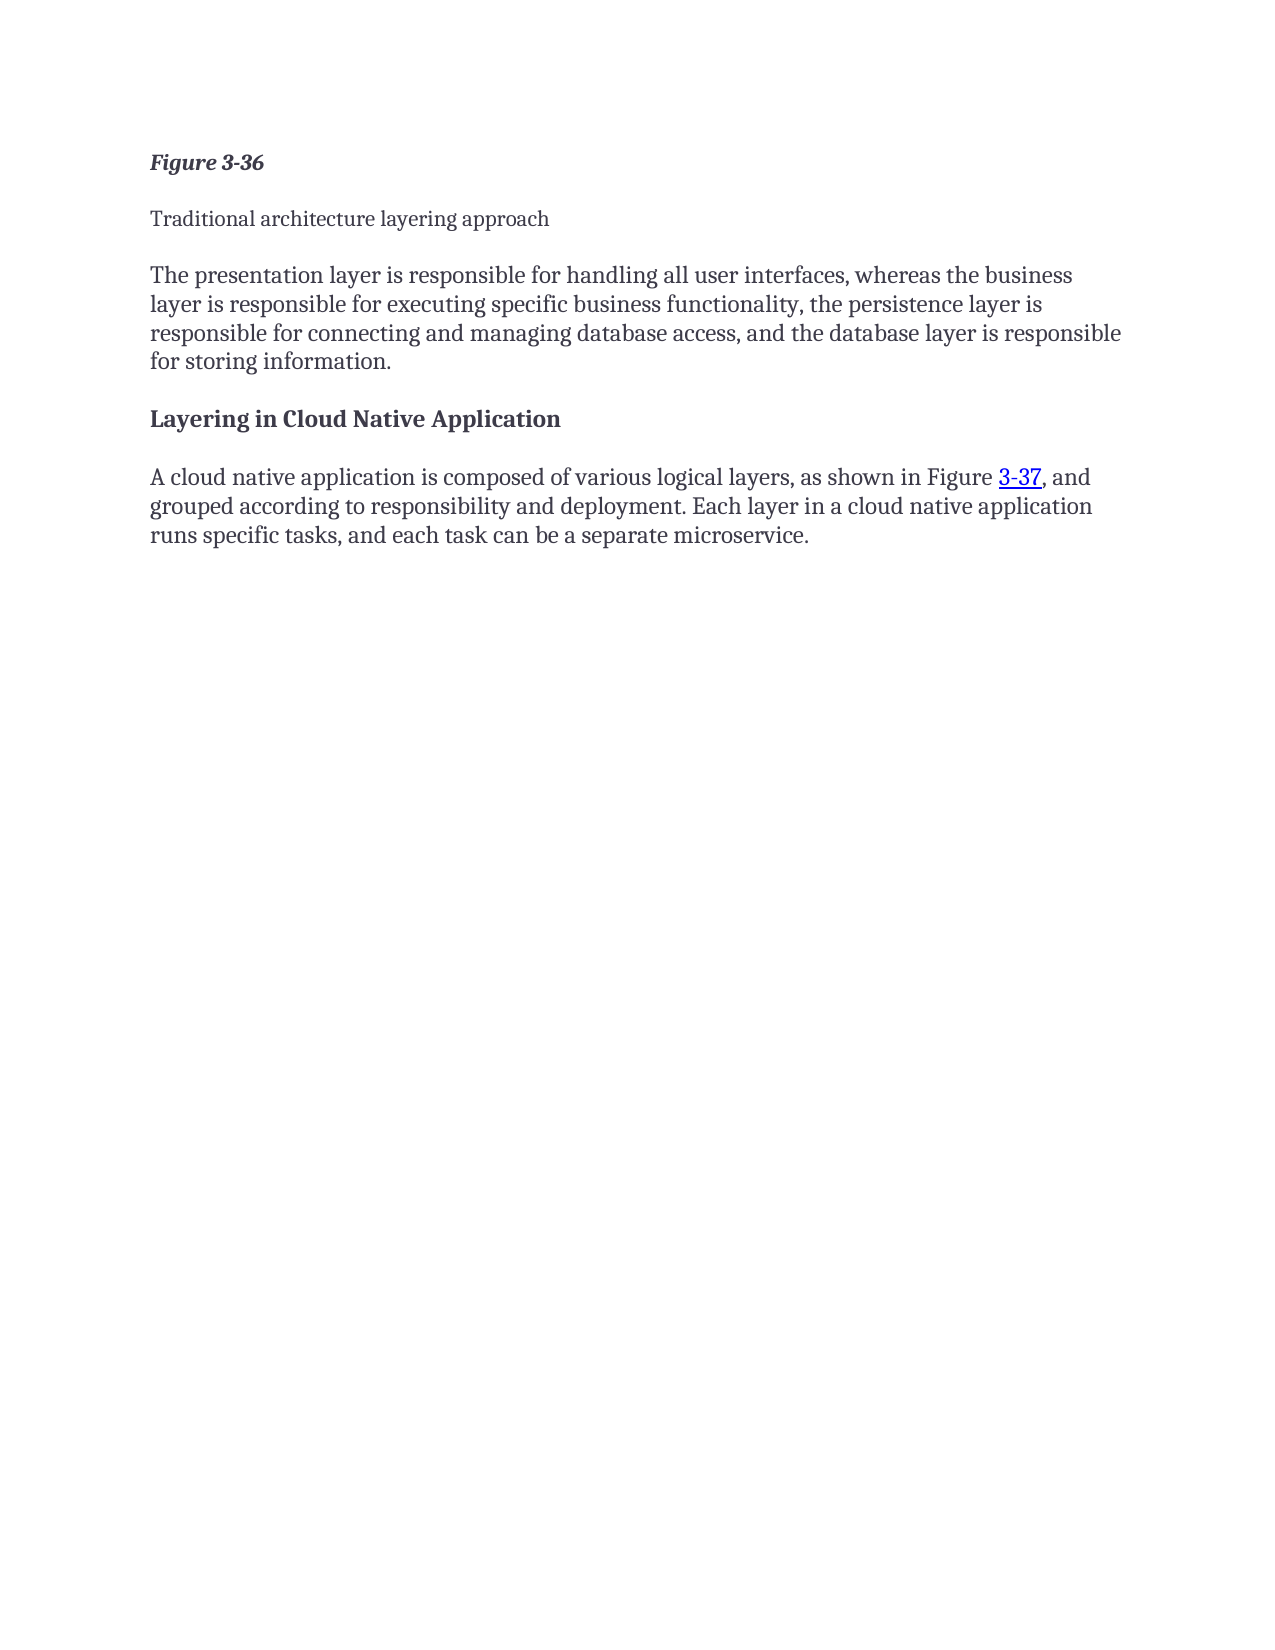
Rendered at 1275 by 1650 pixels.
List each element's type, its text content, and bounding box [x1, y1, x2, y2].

text Figure 3-36 [150, 150, 1125, 176]
text A cloud native application is composed of various logical layers, as shown in Figure 3-37, and grouped according to responsibility and deployment. Each layer in a cloud native application runs specific tasks, and each task can be a separate microservice. [150, 463, 1125, 549]
text The presentation layer is responsible for handling all user interfaces, whereas the business layer is responsible for executing specific business functionality, the persistence layer is responsible for connecting and managing database access, and the database layer is responsible for storing information. [150, 261, 1125, 376]
text Traditional architecture layering approach [150, 206, 1125, 232]
text Layering in Cloud Native Application [150, 405, 1125, 434]
